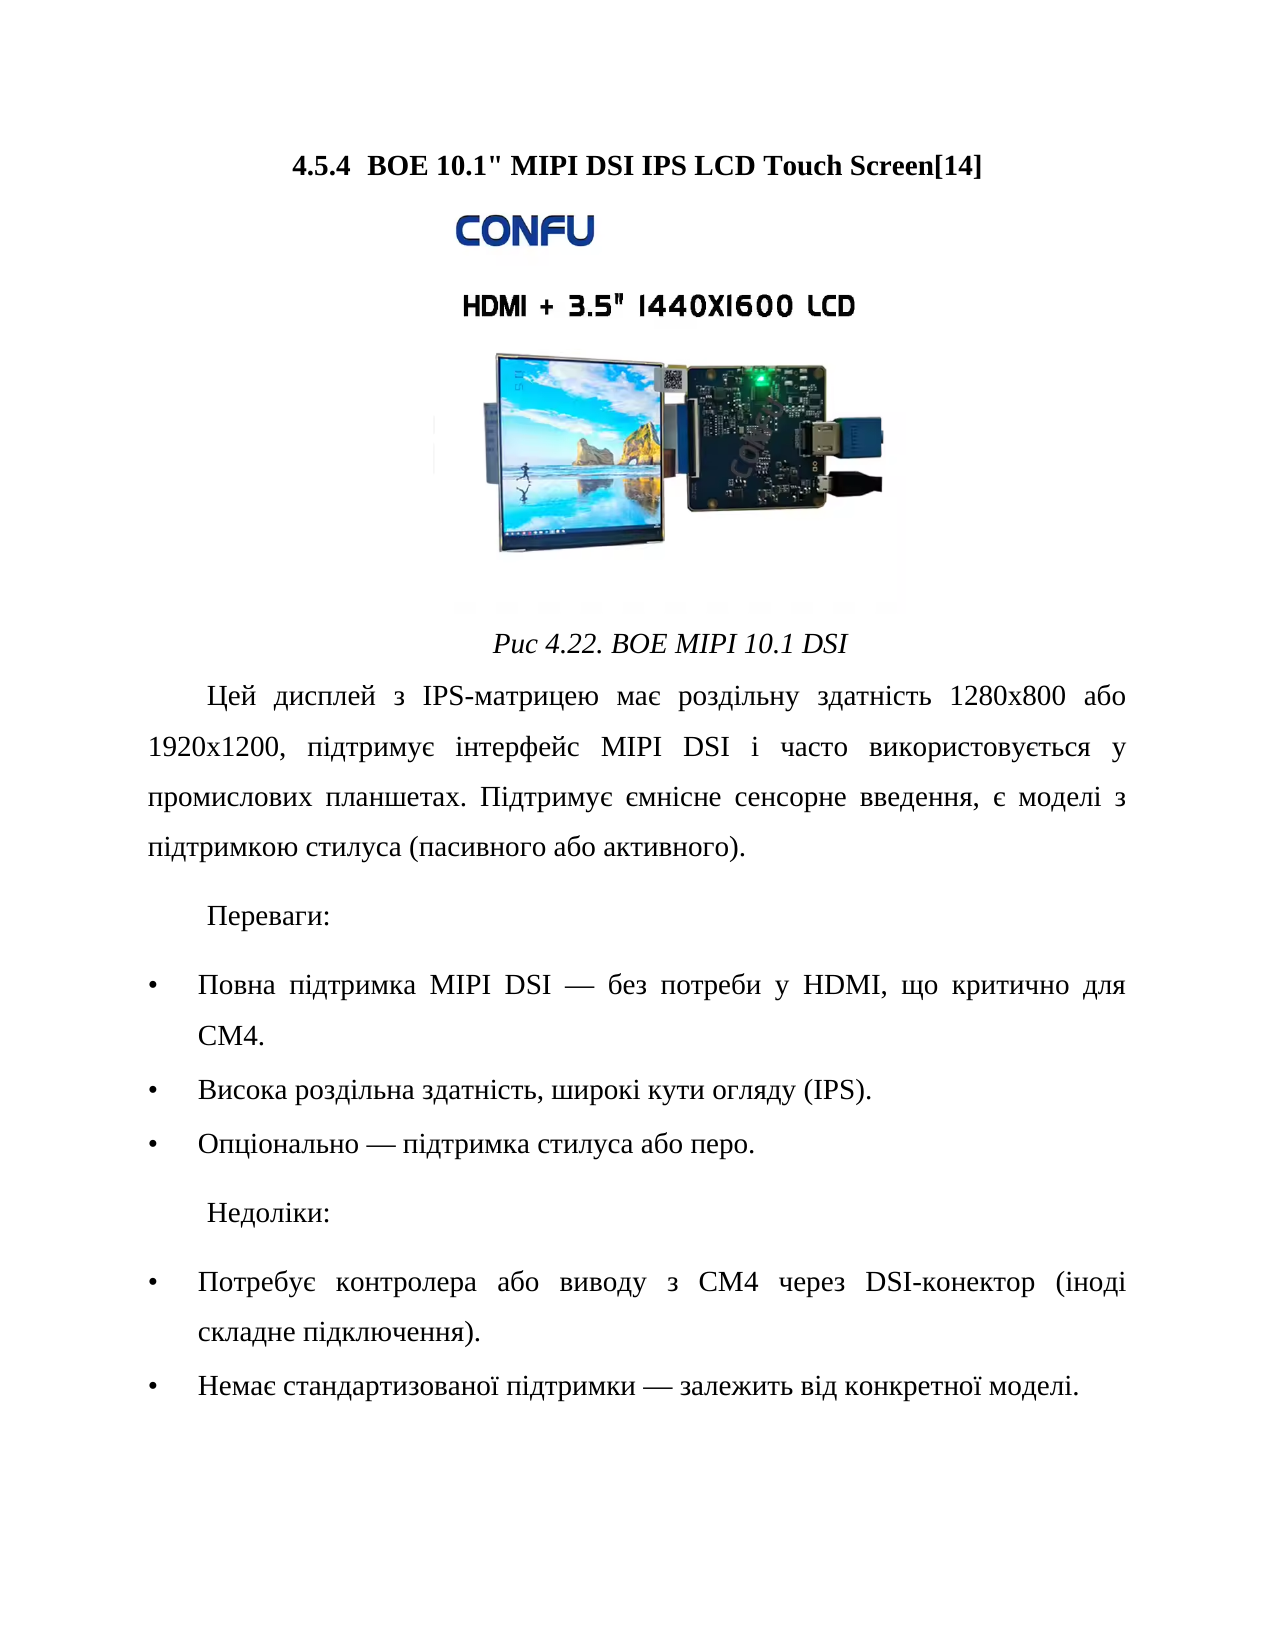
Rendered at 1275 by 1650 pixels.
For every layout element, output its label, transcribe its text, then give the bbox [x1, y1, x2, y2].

text Рис 4.22. BOE MIPI 10.1 DSI [148, 626, 1127, 659]
picture [433, 181, 907, 614]
list Опціонально — підтримка стилуса або перо. [148, 1126, 1127, 1159]
text Переваги: [148, 898, 1127, 932]
list Потребує контролера або виводу з CM4 через DSI-конектор (іноді складне підключення). [148, 1264, 1127, 1348]
subtitle BOE 10.1" MIPI DSI IPS LCD Touch Screen[14] [148, 148, 1127, 181]
list Висока роздільна здатність, широкі кути огляду (IPS). [148, 1072, 1127, 1105]
text Цей дисплей з IPS-матрицею має роздільну здатність 1280x800 або 1920x1200, підтримує інтерфейс MIPI DSI і часто використовується у промислових планшетах. Підтримує ємнісне сенсорне введення, є моделі з підтримкою стилуса (пасивного або активного). [148, 678, 1127, 863]
text Недоліки: [148, 1195, 1127, 1228]
list Немає стандартизованої підтримки — залежить від конкретної моделі. [148, 1368, 1127, 1402]
list Повна підтримка MIPI DSI — без потреби у HDMI, що критично для CM4. [148, 967, 1127, 1051]
